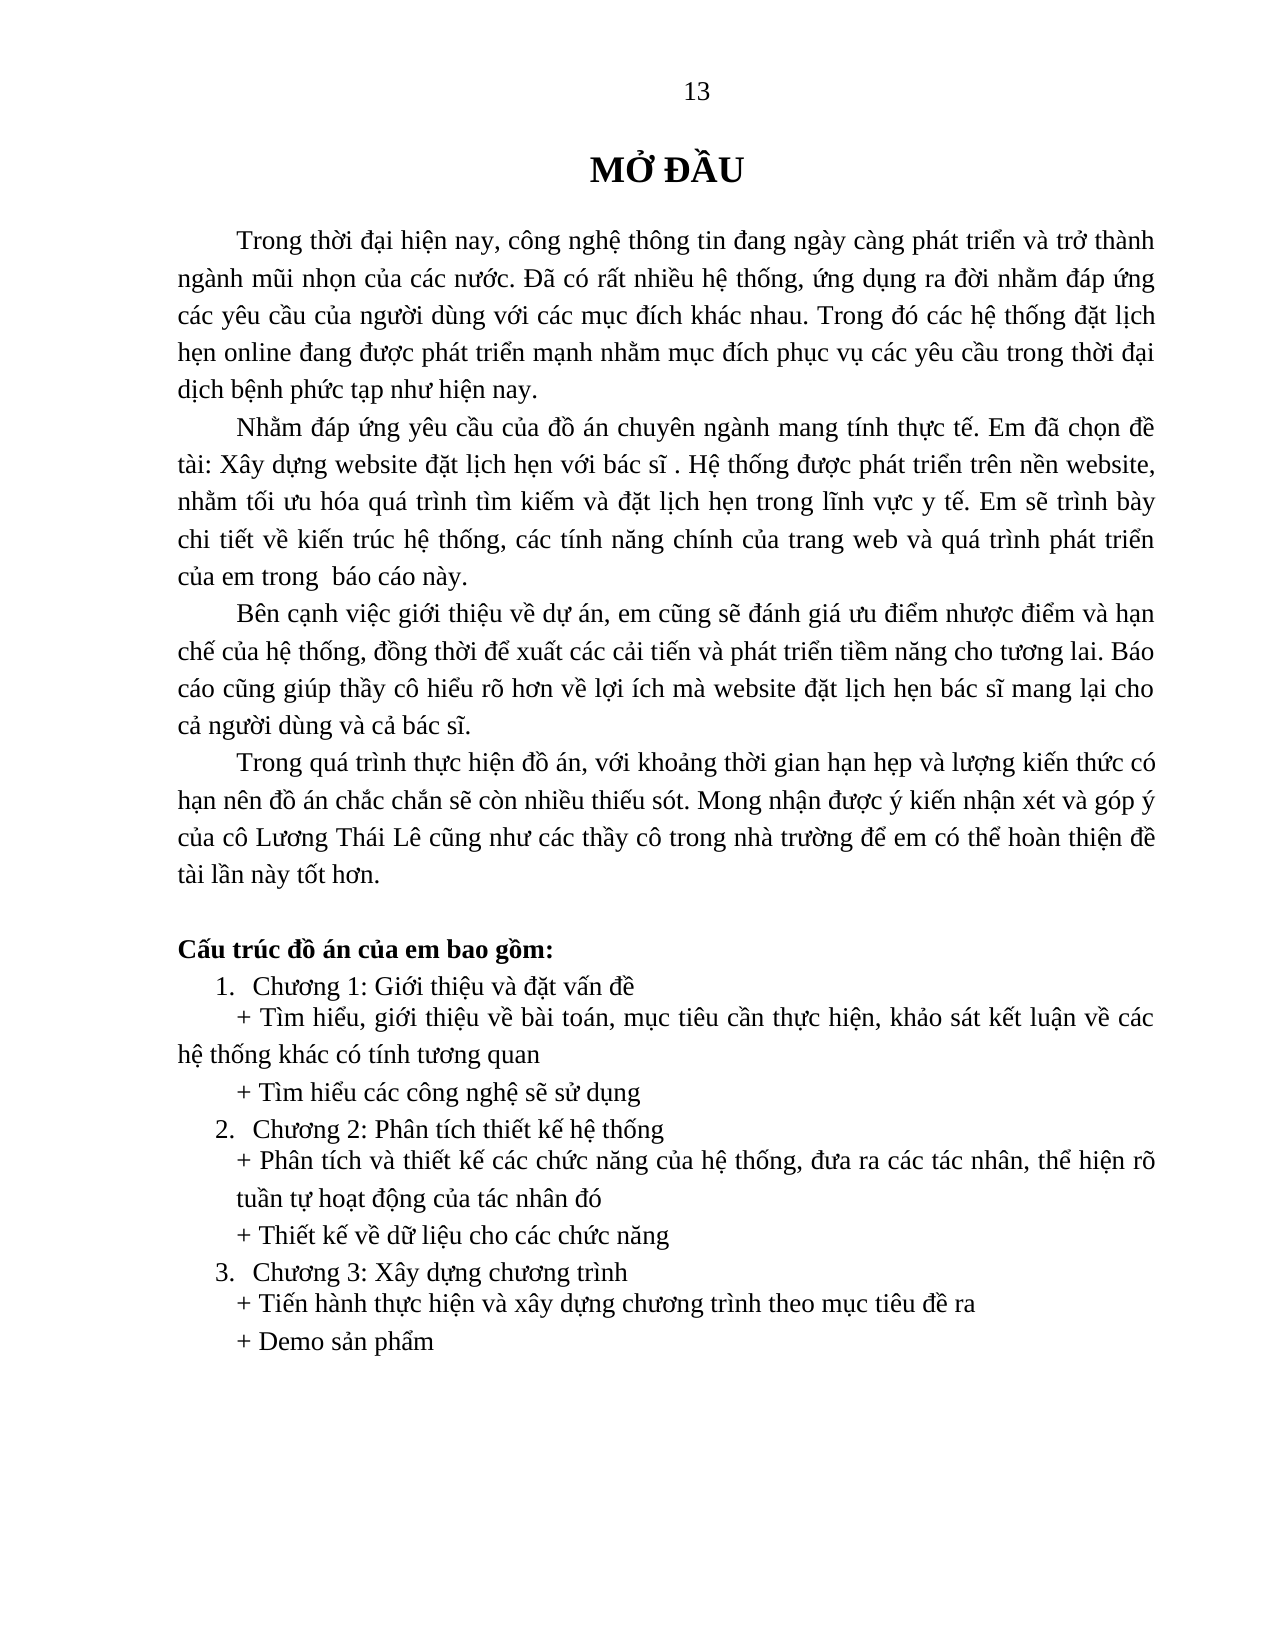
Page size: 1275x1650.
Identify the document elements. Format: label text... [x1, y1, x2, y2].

text Trong thời đại hiện nay, công nghệ thông tin đang ngày càng phát triển và trở thành ngành mũi nhọn của các nước. Đã có rất nhiều hệ thống, ứng dụng ra đời nhằm đáp ứng các yêu cầu của người dùng với các mục đích khác nhau. Trong đó các hệ thống đặt lịch hẹn online đang được phát triển mạnh nhằm mục đích phục vụ các yêu cầu trong thời đại dịch bệnh phức tạp như hiện nay. [177, 224, 1157, 405]
text + Demo sản phẩm [177, 1325, 1157, 1356]
text + Tìm hiểu các công nghệ sẽ sử dụng [177, 1076, 1157, 1107]
text Bên cạnh việc giới thiệu về dự án, em cũng sẽ đánh giá ưu điểm nhược điểm và hạn chế của hệ thống, đồng thời để xuất các cải tiến và phát triển tiềm năng cho tương lai. Báo cáo cũng giúp thầy cô hiểu rõ hơn về lợi ích mà website đặt lịch hẹn bác sĩ mang lại cho cả người dùng và cả bác sĩ. [177, 597, 1157, 740]
list Chương 1: Giới thiệu và đặt vấn đề [215, 970, 1157, 1001]
text + Thiết kế về dữ liệu cho các chức năng [236, 1219, 1157, 1250]
list Chương 3: Xây dựng chương trình [215, 1256, 1157, 1287]
text + Tìm hiểu, giới thiệu về bài toán, mục tiêu cần thực hiện, khảo sát kết luận về các hệ thống khác có tính tương quan [177, 1001, 1157, 1070]
text Trong quá trình thực hiện đồ án, với khoảng thời gian hạn hẹp và lượng kiến thức có hạn nên đồ án chắc chắn sẽ còn nhiều thiếu sót. Mong nhận được ý kiến nhận xét và góp ý của cô Lương Thái Lê cũng như các thầy cô trong nhà trường để em có thể hoàn thiện đề tài lần này tốt hơn. [177, 746, 1157, 889]
text Cấu trúc đồ án của em bao gồm: [177, 933, 1157, 964]
text Nhằm đáp ứng yêu cầu của đồ án chuyên ngành mang tính thực tế. Em đã chọn đề tài: Xây dựng website đặt lịch hẹn với bác sĩ . Hệ thống được phát triển trên nền website, nhằm tối ưu hóa quá trình tìm kiếm và đặt lịch hẹn trong lĩnh vực y tế. Em sẽ trình bày chi tiết về kiến trúc hệ thống, các tính năng chính của trang web và quá trình phát triển của em trong báo cáo này. [177, 411, 1157, 591]
text + Phân tích và thiết kế các chức năng của hệ thống, đưa ra các tác nhân, thể hiện rõ tuần tự hoạt động của tác nhân đó [236, 1144, 1157, 1213]
list Chương 2: Phân tích thiết kế hệ thống [215, 1113, 1157, 1144]
subtitle MỞ ĐẦU [177, 148, 1157, 191]
text + Tiến hành thực hiện và xây dựng chương trình theo mục tiêu đề ra [177, 1287, 1157, 1318]
